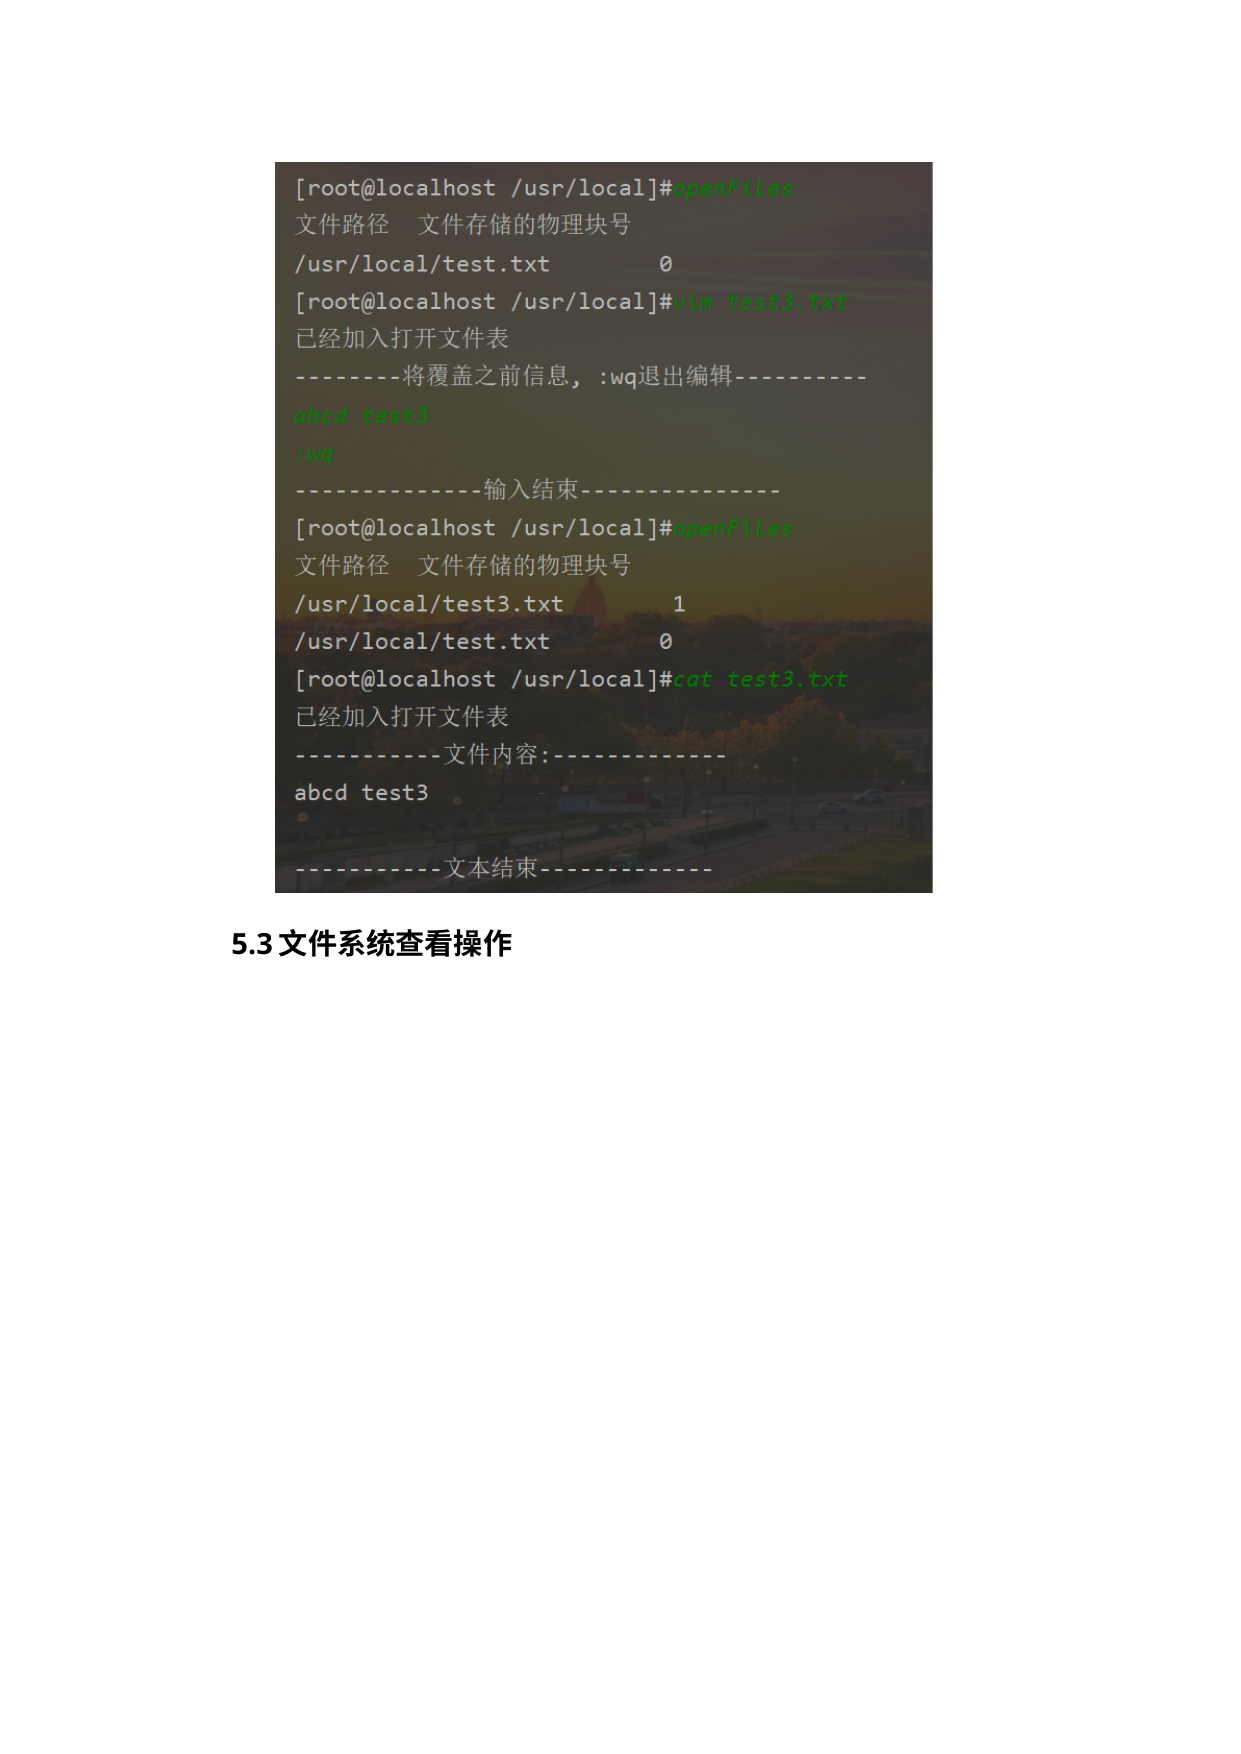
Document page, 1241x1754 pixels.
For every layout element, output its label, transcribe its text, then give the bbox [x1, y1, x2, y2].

picture [275, 162, 933, 893]
list 5.3文件系统查看操作 [231, 909, 1053, 974]
